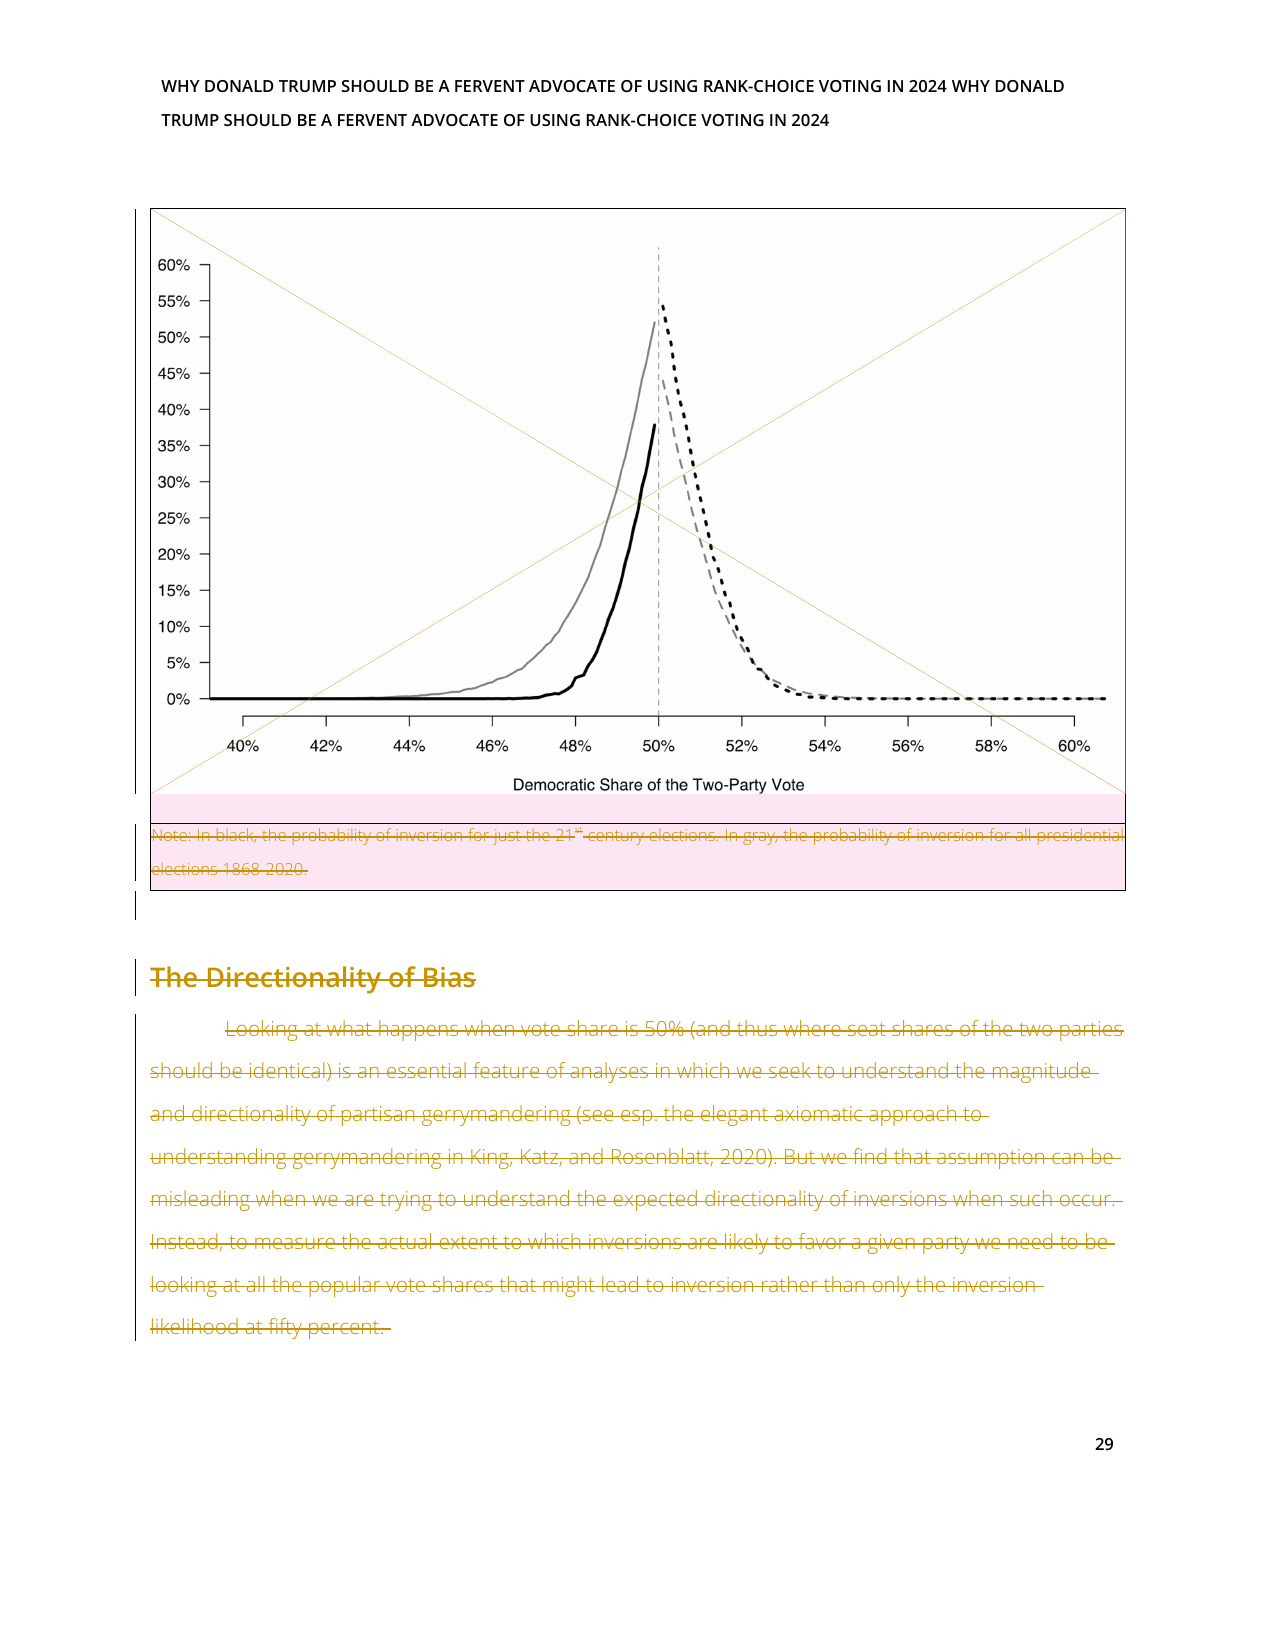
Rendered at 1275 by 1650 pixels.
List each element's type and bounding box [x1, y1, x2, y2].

picture [153, 209, 1124, 501]
picture [151, 210, 637, 793]
picture [640, 210, 1126, 793]
picture [153, 502, 1124, 794]
